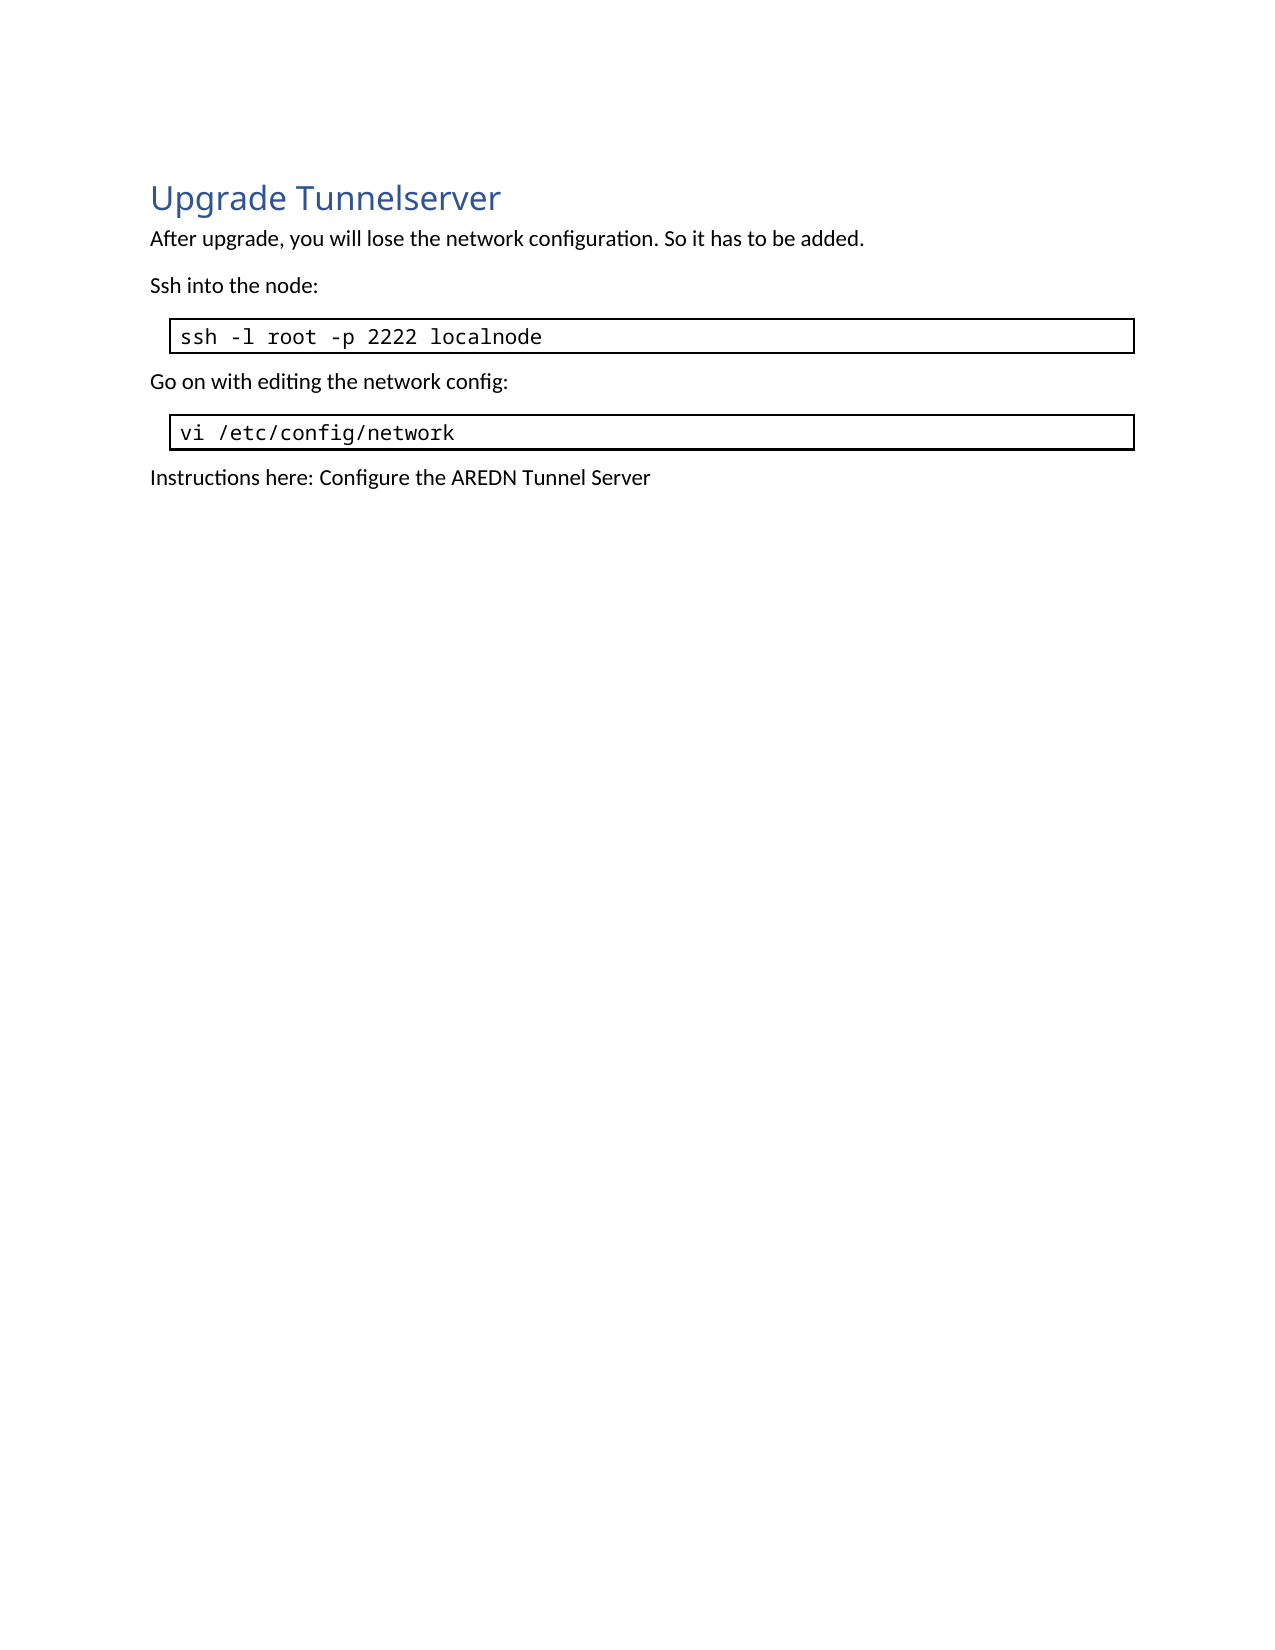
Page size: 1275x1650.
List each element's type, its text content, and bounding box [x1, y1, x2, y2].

text After upgrade, you will lose the network configuration. So it has to be added. [150, 224, 1125, 252]
text Instructions here: Configure the AREDN Tunnel Server [150, 463, 1125, 491]
text ssh -l root -p 2222 localnode [171, 320, 1133, 352]
text vi /etc/config/network [171, 416, 1133, 448]
subtitle Upgrade Tunnelserver [150, 175, 1125, 220]
text Go on with editing the network config: [150, 367, 1125, 395]
text Ssh into the node: [150, 271, 1125, 299]
